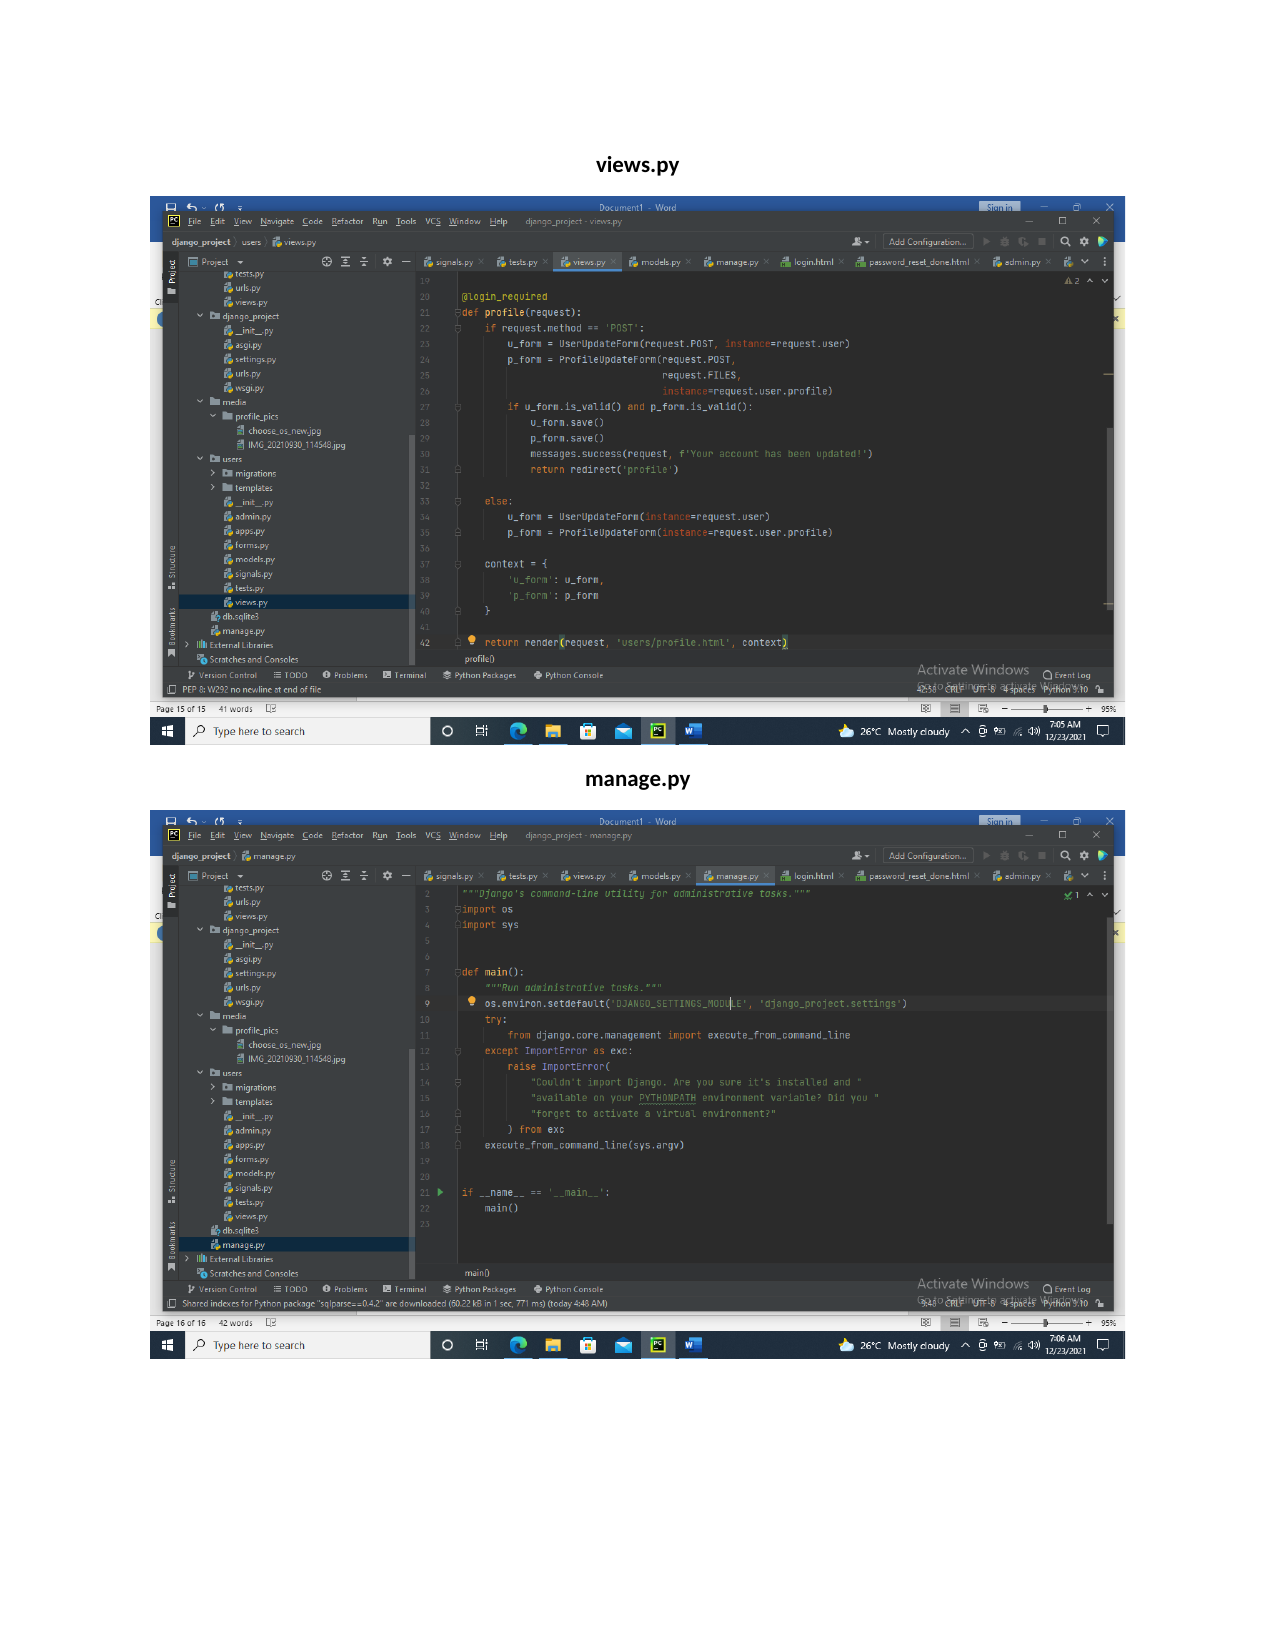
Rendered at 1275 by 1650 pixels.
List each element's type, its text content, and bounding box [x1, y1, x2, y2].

text manage.py [150, 764, 1125, 792]
picture [150, 810, 1125, 1359]
picture [150, 196, 1125, 745]
text views.py [150, 150, 1125, 178]
